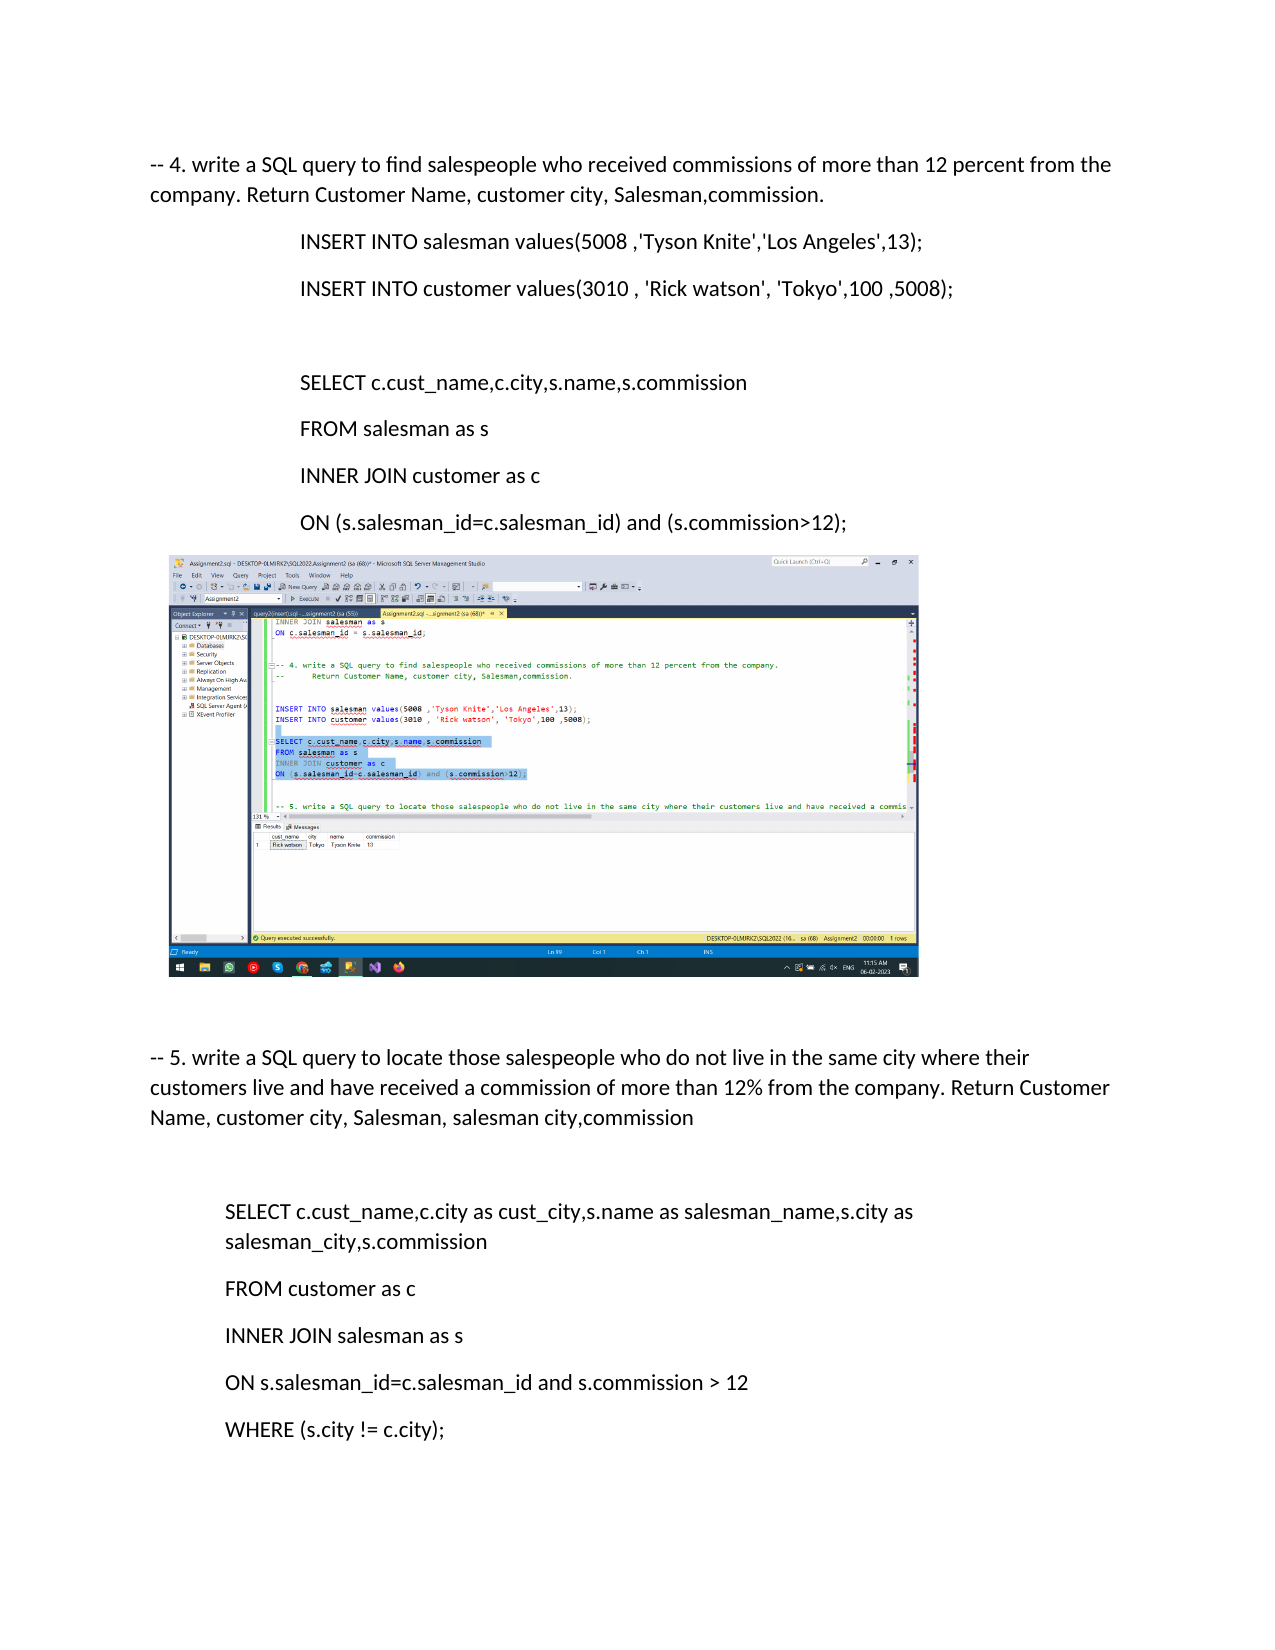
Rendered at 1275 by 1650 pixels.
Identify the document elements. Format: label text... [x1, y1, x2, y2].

text INNER JOIN salesman as s [225, 1321, 1125, 1349]
text ON s.salesman_id=c.salesman_id and s.commission > 12 [225, 1368, 1125, 1396]
text -- 4. write a SQL query to find salespeople who received commissions of more than 12 percent from the company. Return Customer Name, customer city, Salesman,commission. [150, 150, 1125, 208]
text FROM salesman as s [300, 414, 1125, 443]
text ON (s.salesman_id=c.salesman_id) and (s.commission>12); [300, 508, 1125, 536]
text INSERT INTO customer values(3010 , 'Rick watson', 'Tokyo',100 ,5008); [300, 274, 1125, 302]
text SELECT c.cust_name,c.city,s.name,s.commission [300, 368, 1125, 396]
text WHERE (s.city != c.city); [225, 1415, 1125, 1443]
text SELECT c.cust_name,c.city as cust_city,s.name as salesman_name,s.city as salesman_city,s.commission [225, 1197, 1125, 1255]
text -- 5. write a SQL query to locate those salespeople who do not live in the same city where their customers live and have received a commission of more than 12% from the company. Return Customer Name, customer city, Salesman, salesman city,commission [150, 1043, 1125, 1131]
text FROM customer as c [225, 1274, 1125, 1302]
text INNER JOIN customer as c [300, 461, 1125, 489]
text INSERT INTO salesman values(5008 ,'Tyson Knite','Los Angeles',13); [300, 227, 1125, 255]
